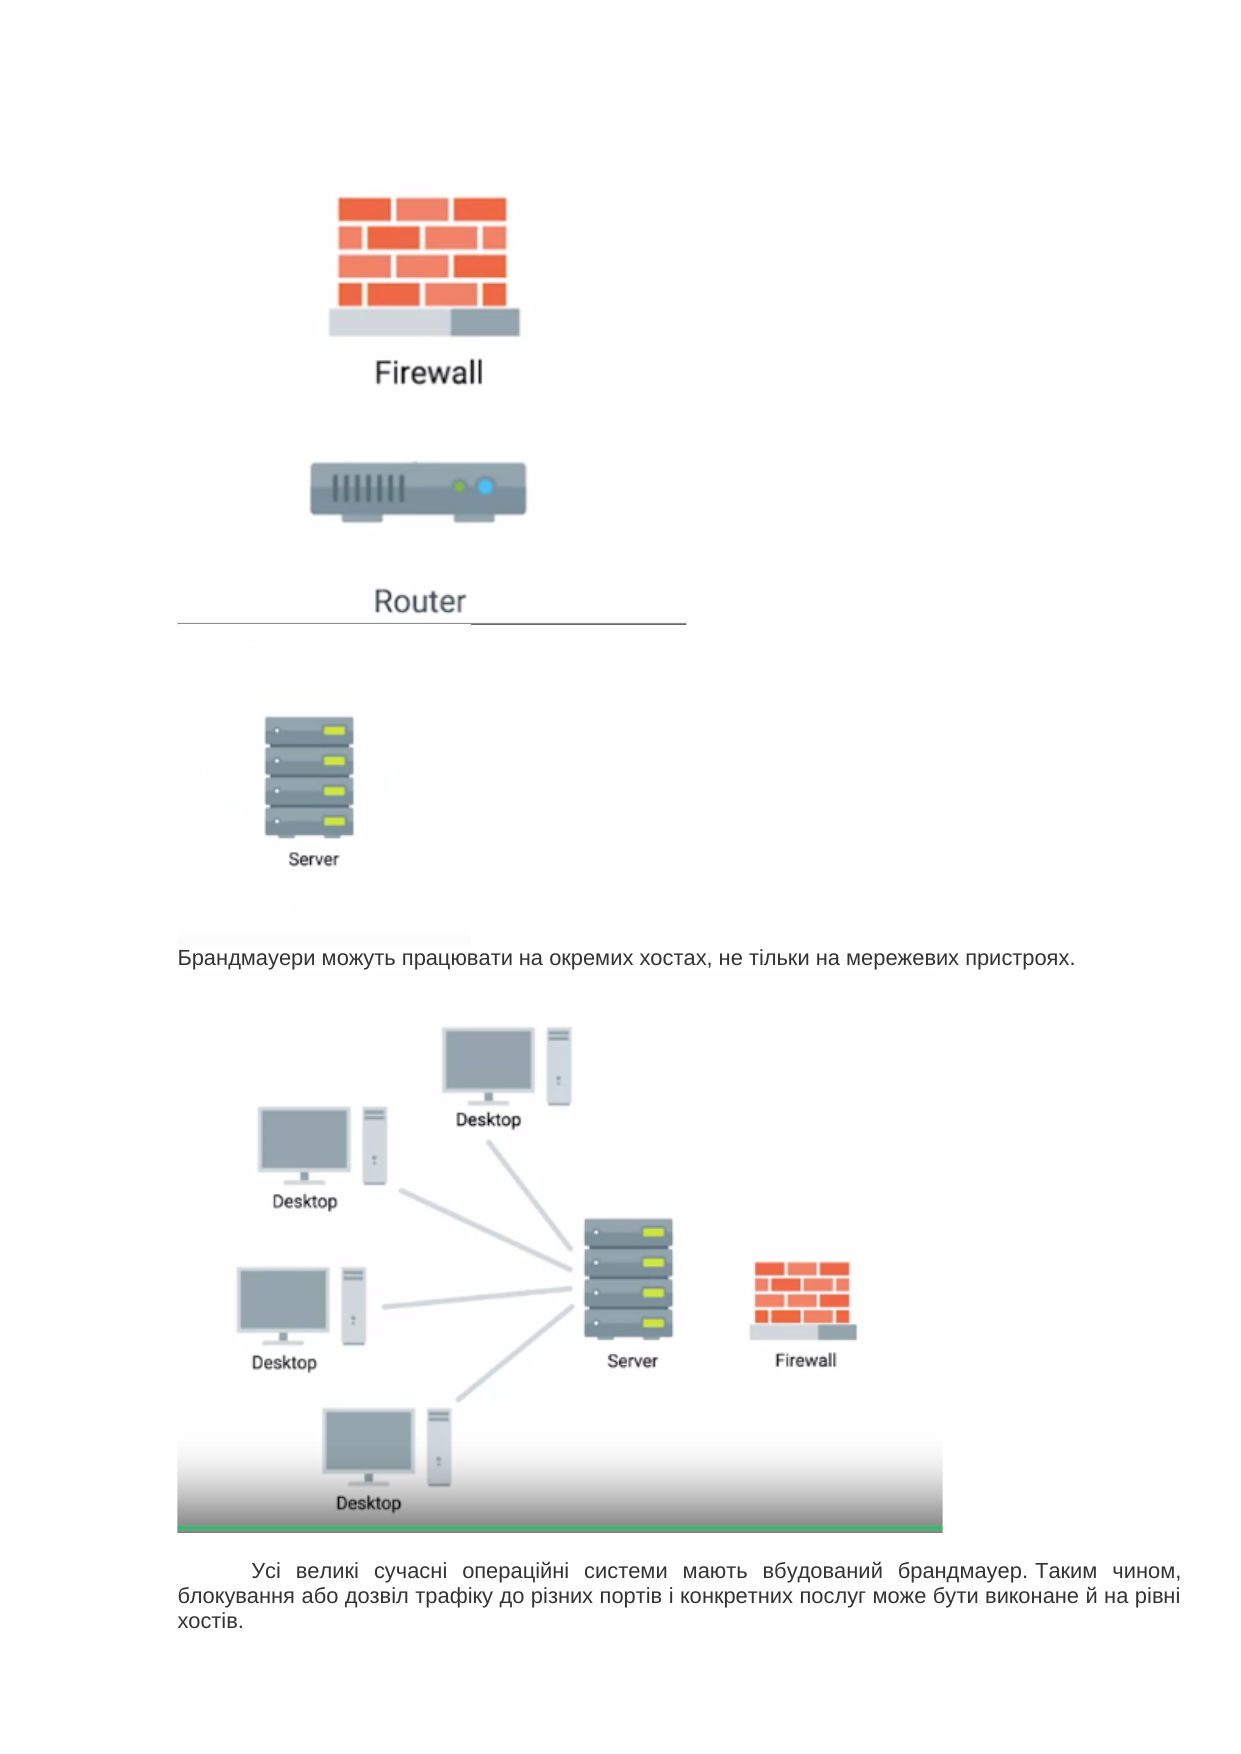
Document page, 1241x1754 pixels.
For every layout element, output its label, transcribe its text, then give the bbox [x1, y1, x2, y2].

text Брандмауери можуть працювати на окремих хостах, не тільки на мережевих пристроях. [177, 945, 1181, 970]
picture [177, 118, 687, 945]
picture [177, 970, 943, 1533]
text Усі великі сучасні операційні системи мають вбудований брандмауер. Таким чином, блокування або дозвіл трафіку до різних портів і конкретних послуг може бути виконане й на рівні хостів. [177, 1558, 1181, 1633]
